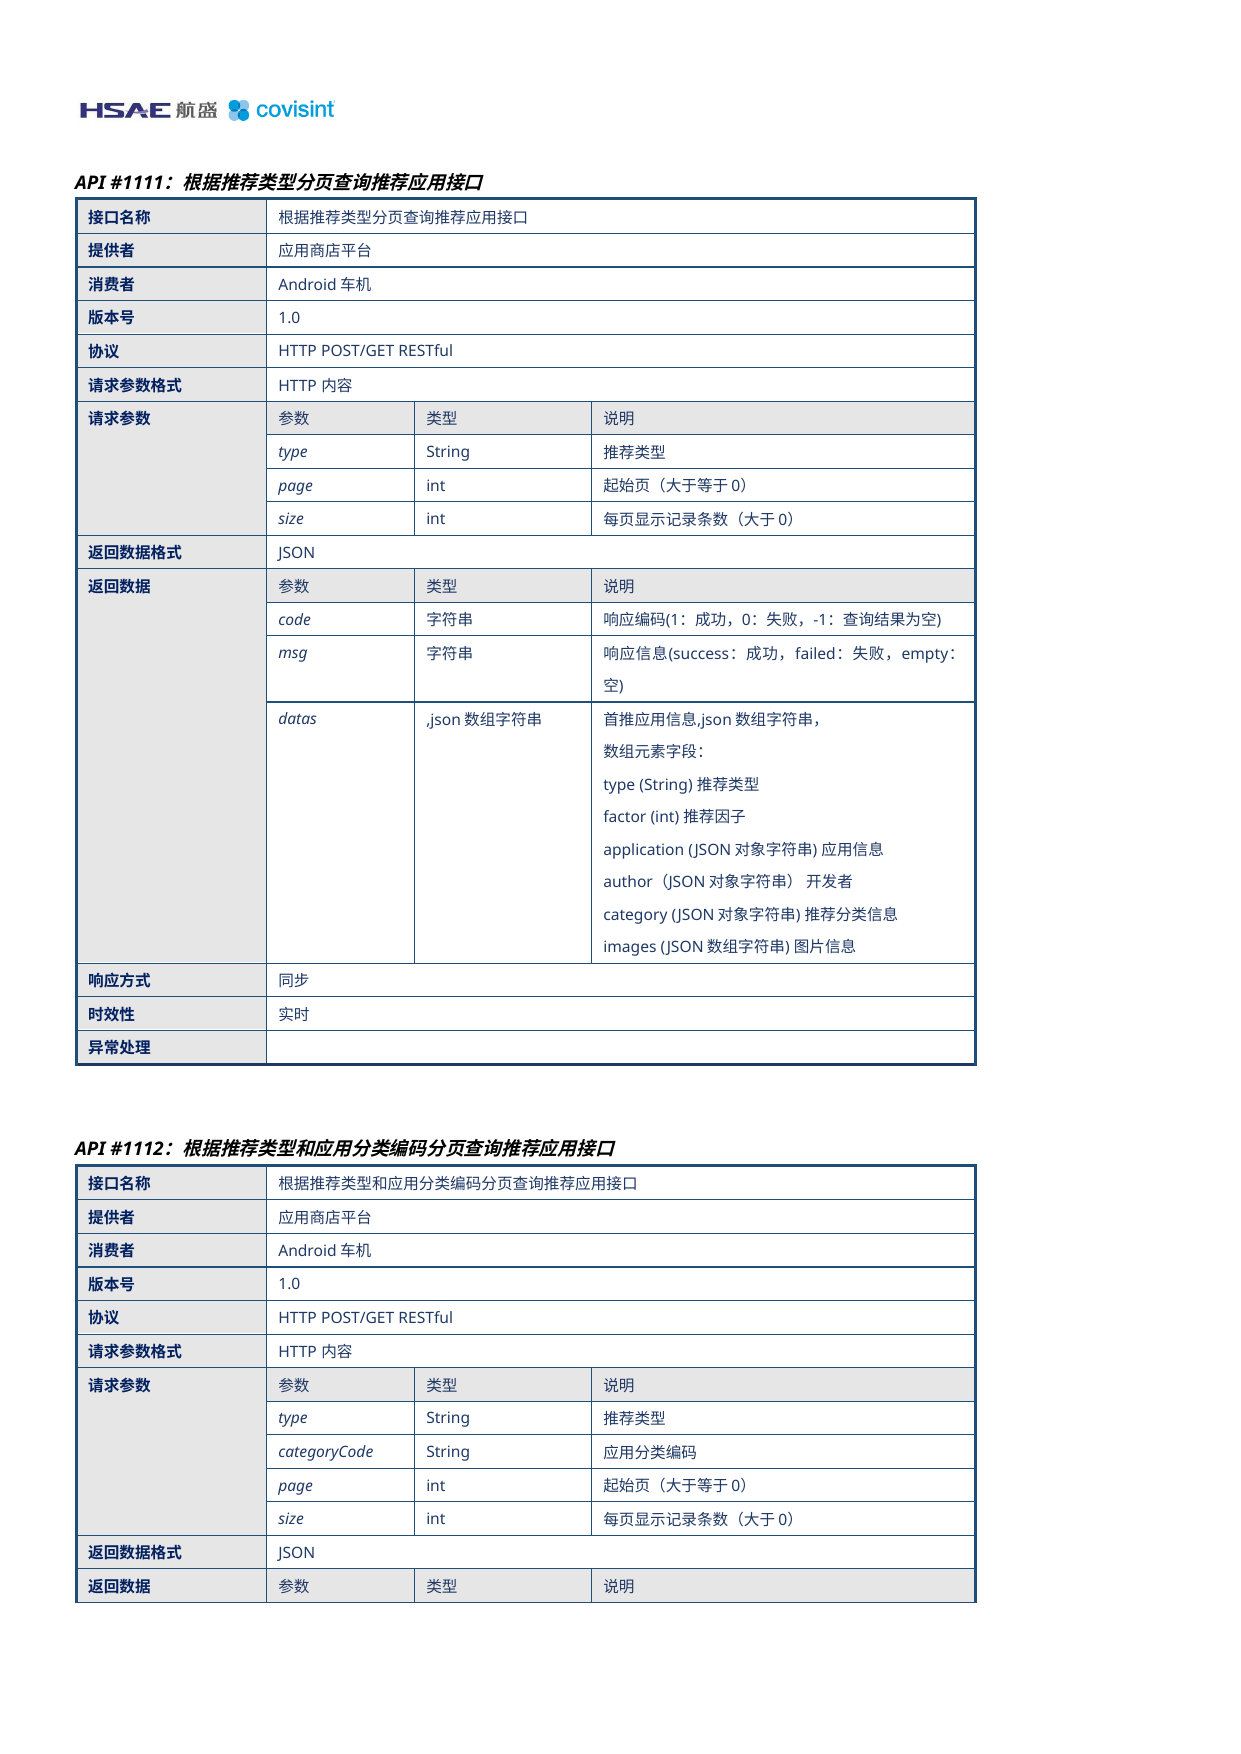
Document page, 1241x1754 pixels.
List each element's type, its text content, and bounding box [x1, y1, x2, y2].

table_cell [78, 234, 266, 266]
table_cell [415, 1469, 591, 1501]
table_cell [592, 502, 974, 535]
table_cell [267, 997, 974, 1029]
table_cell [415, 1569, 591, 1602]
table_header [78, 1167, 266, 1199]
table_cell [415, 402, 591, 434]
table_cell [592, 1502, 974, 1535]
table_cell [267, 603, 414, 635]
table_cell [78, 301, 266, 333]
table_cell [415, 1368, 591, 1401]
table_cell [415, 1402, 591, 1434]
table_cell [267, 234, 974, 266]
text API #1111：根据推荐类型分页查询推荐应用接口 [75, 165, 1165, 197]
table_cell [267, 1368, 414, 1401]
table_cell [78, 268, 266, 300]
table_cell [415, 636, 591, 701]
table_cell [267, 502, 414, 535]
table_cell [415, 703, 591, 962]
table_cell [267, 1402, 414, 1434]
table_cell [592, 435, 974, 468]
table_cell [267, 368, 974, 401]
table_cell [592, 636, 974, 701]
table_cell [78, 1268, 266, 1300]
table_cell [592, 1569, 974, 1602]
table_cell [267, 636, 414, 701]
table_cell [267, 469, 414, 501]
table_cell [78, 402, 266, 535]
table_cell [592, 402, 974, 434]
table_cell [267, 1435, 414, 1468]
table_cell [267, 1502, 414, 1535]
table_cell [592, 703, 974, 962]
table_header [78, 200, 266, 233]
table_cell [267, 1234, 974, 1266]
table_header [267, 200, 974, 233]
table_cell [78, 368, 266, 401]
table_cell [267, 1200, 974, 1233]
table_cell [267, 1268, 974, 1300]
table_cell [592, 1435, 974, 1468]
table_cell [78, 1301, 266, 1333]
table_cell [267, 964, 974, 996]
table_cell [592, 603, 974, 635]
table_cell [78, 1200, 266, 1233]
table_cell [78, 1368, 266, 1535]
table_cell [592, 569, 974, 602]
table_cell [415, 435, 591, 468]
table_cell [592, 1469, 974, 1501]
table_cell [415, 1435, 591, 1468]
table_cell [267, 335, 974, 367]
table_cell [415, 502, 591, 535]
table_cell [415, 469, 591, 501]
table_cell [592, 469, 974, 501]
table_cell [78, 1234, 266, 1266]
picture [75, 89, 224, 132]
picture [228, 88, 335, 132]
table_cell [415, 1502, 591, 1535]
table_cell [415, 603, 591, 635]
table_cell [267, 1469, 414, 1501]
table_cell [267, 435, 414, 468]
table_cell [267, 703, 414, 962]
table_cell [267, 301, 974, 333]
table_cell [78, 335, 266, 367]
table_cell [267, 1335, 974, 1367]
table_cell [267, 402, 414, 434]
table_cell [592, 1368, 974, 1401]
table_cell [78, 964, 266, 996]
text API #1112：根据推荐类型和应用分类编码分页查询推荐应用接口 [75, 1131, 1165, 1164]
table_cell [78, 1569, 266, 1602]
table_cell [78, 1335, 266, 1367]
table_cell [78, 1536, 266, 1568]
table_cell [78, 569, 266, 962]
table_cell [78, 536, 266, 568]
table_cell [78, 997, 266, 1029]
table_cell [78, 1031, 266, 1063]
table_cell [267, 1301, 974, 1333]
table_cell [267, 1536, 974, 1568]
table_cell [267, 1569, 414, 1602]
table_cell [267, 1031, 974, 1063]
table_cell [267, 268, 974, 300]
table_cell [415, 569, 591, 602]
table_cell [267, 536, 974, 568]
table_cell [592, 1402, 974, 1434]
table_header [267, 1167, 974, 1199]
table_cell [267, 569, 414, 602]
